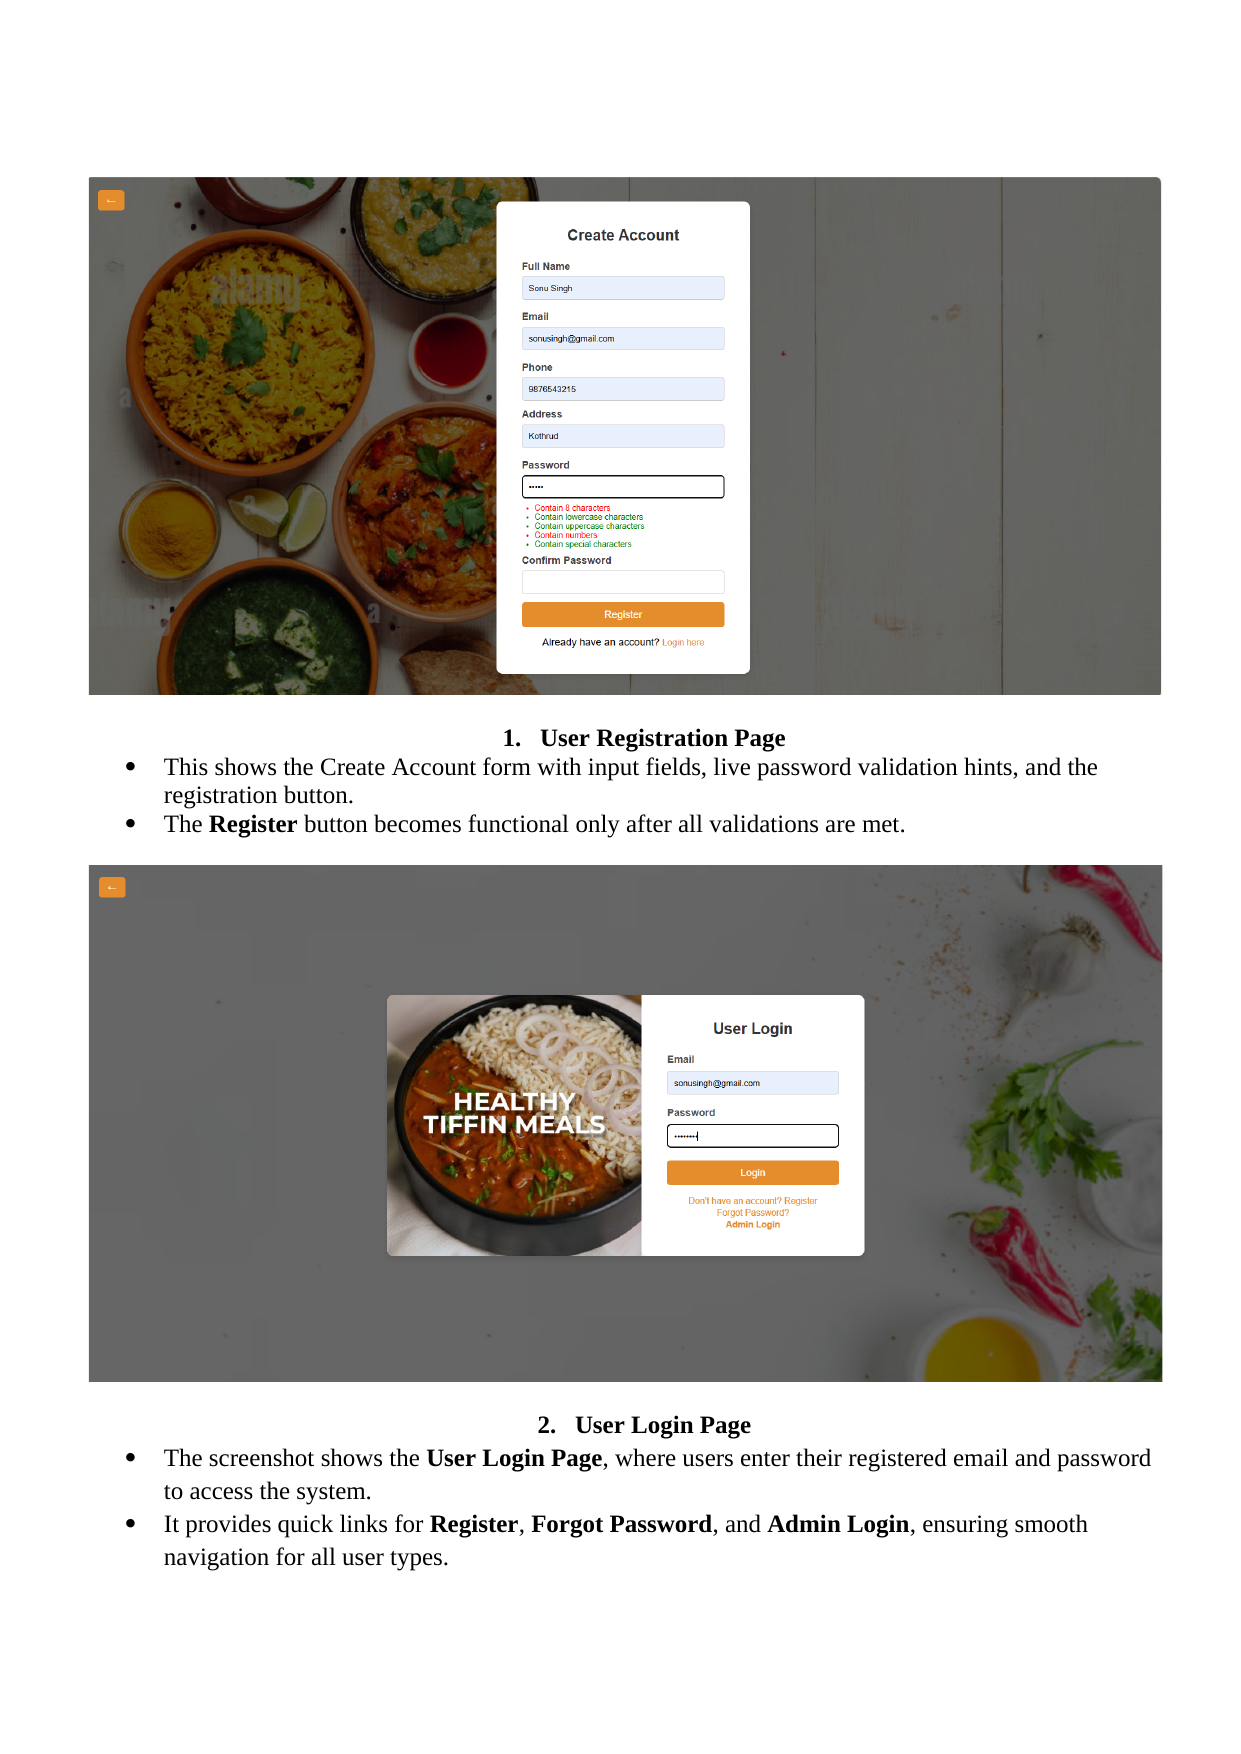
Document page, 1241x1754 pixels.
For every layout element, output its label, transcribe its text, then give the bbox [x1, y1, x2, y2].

list User Registration Page [126, 723, 1162, 752]
list The Register button becomes functional only after all validations are met. [126, 809, 1162, 838]
picture [88, 177, 1163, 695]
picture [88, 865, 1163, 1382]
list This shows the Create Account form with input fields, live password validation hints, and the registration button. [126, 752, 1162, 809]
list User Login Page [126, 1410, 1162, 1439]
list It provides quick links for Register, Forgot Password, and Admin Login, ensuring smooth navigation for all user types. [126, 1509, 1162, 1571]
list The screenshot shows the User Login Page, where users enter their registered email and password to access the system. [126, 1443, 1162, 1505]
